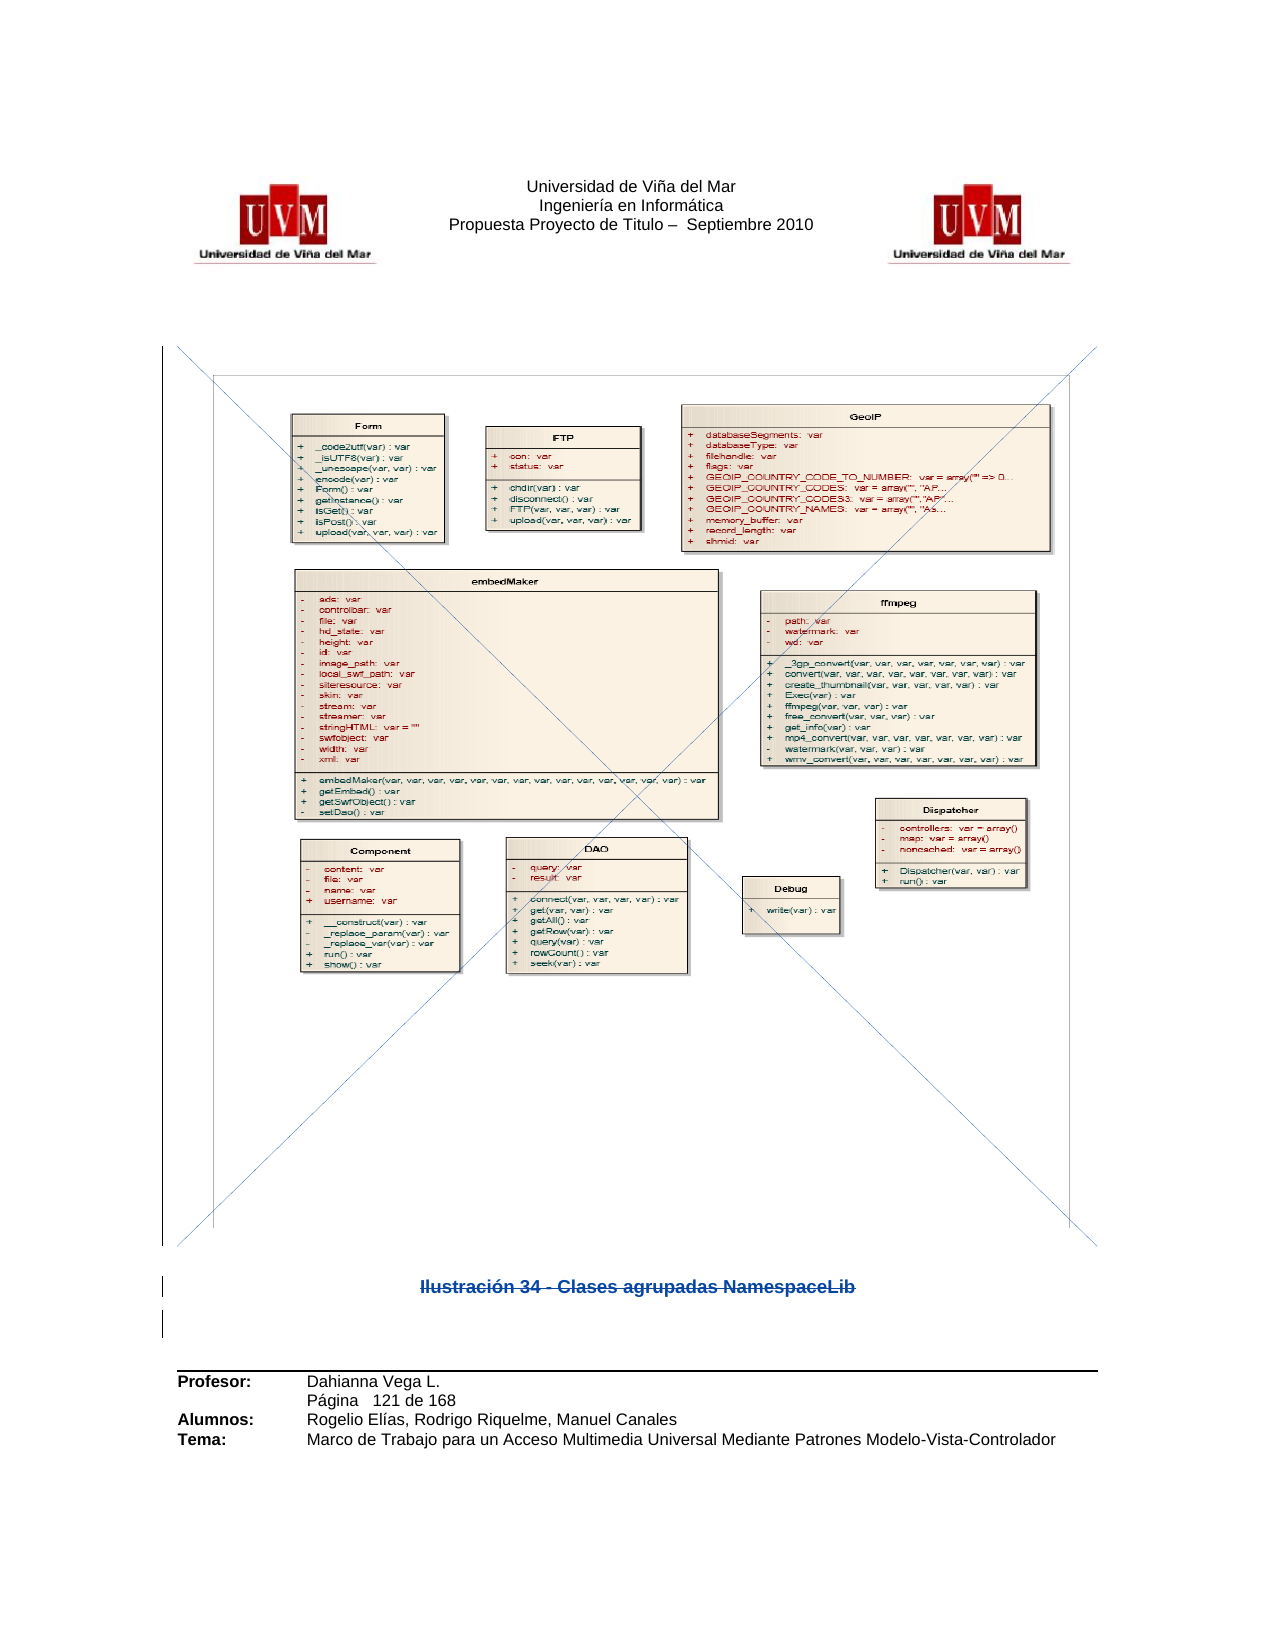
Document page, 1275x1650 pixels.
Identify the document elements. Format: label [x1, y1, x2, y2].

picture [871, 176, 1084, 267]
picture [177, 176, 390, 267]
picture [638, 347, 1098, 1246]
picture [177, 348, 636, 1245]
picture [178, 798, 1096, 1247]
picture [178, 346, 1096, 795]
